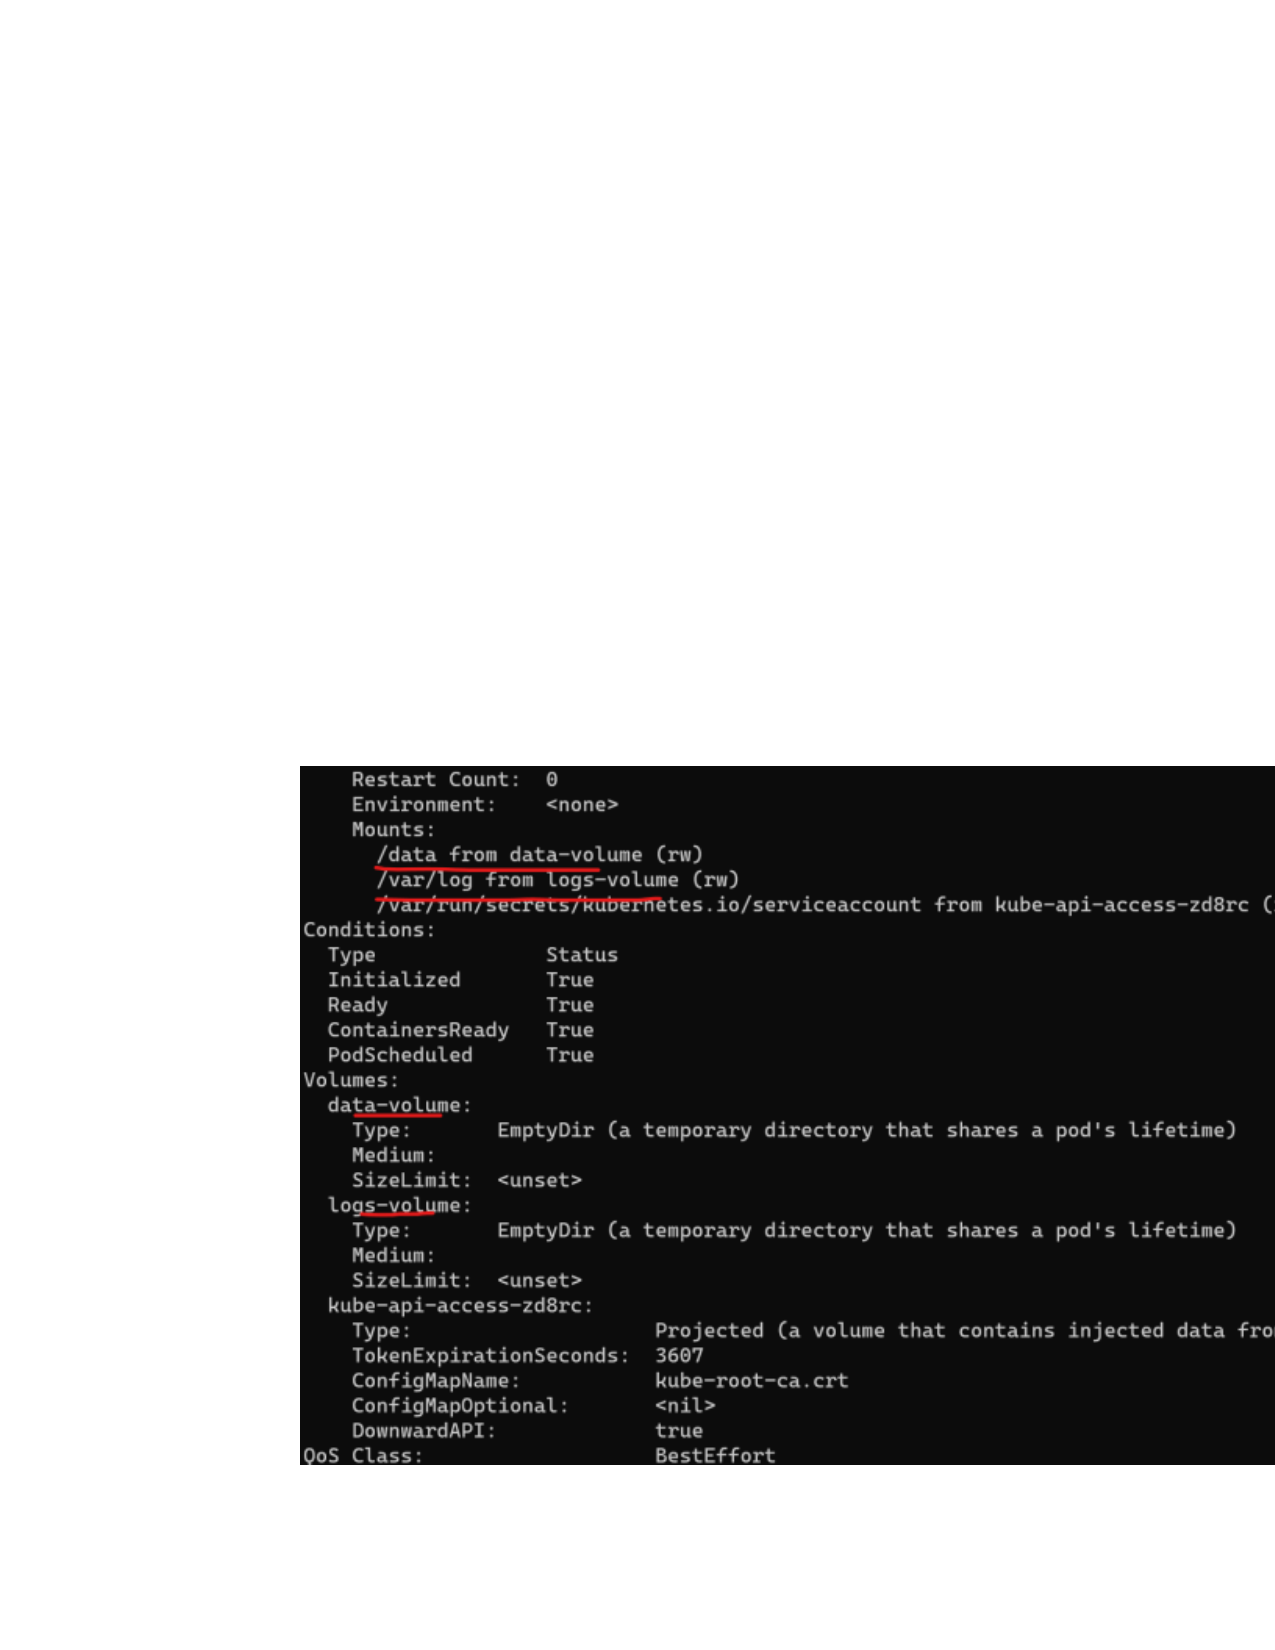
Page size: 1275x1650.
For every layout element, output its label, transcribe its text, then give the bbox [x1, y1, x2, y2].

picture [300, 766, 1275, 1465]
